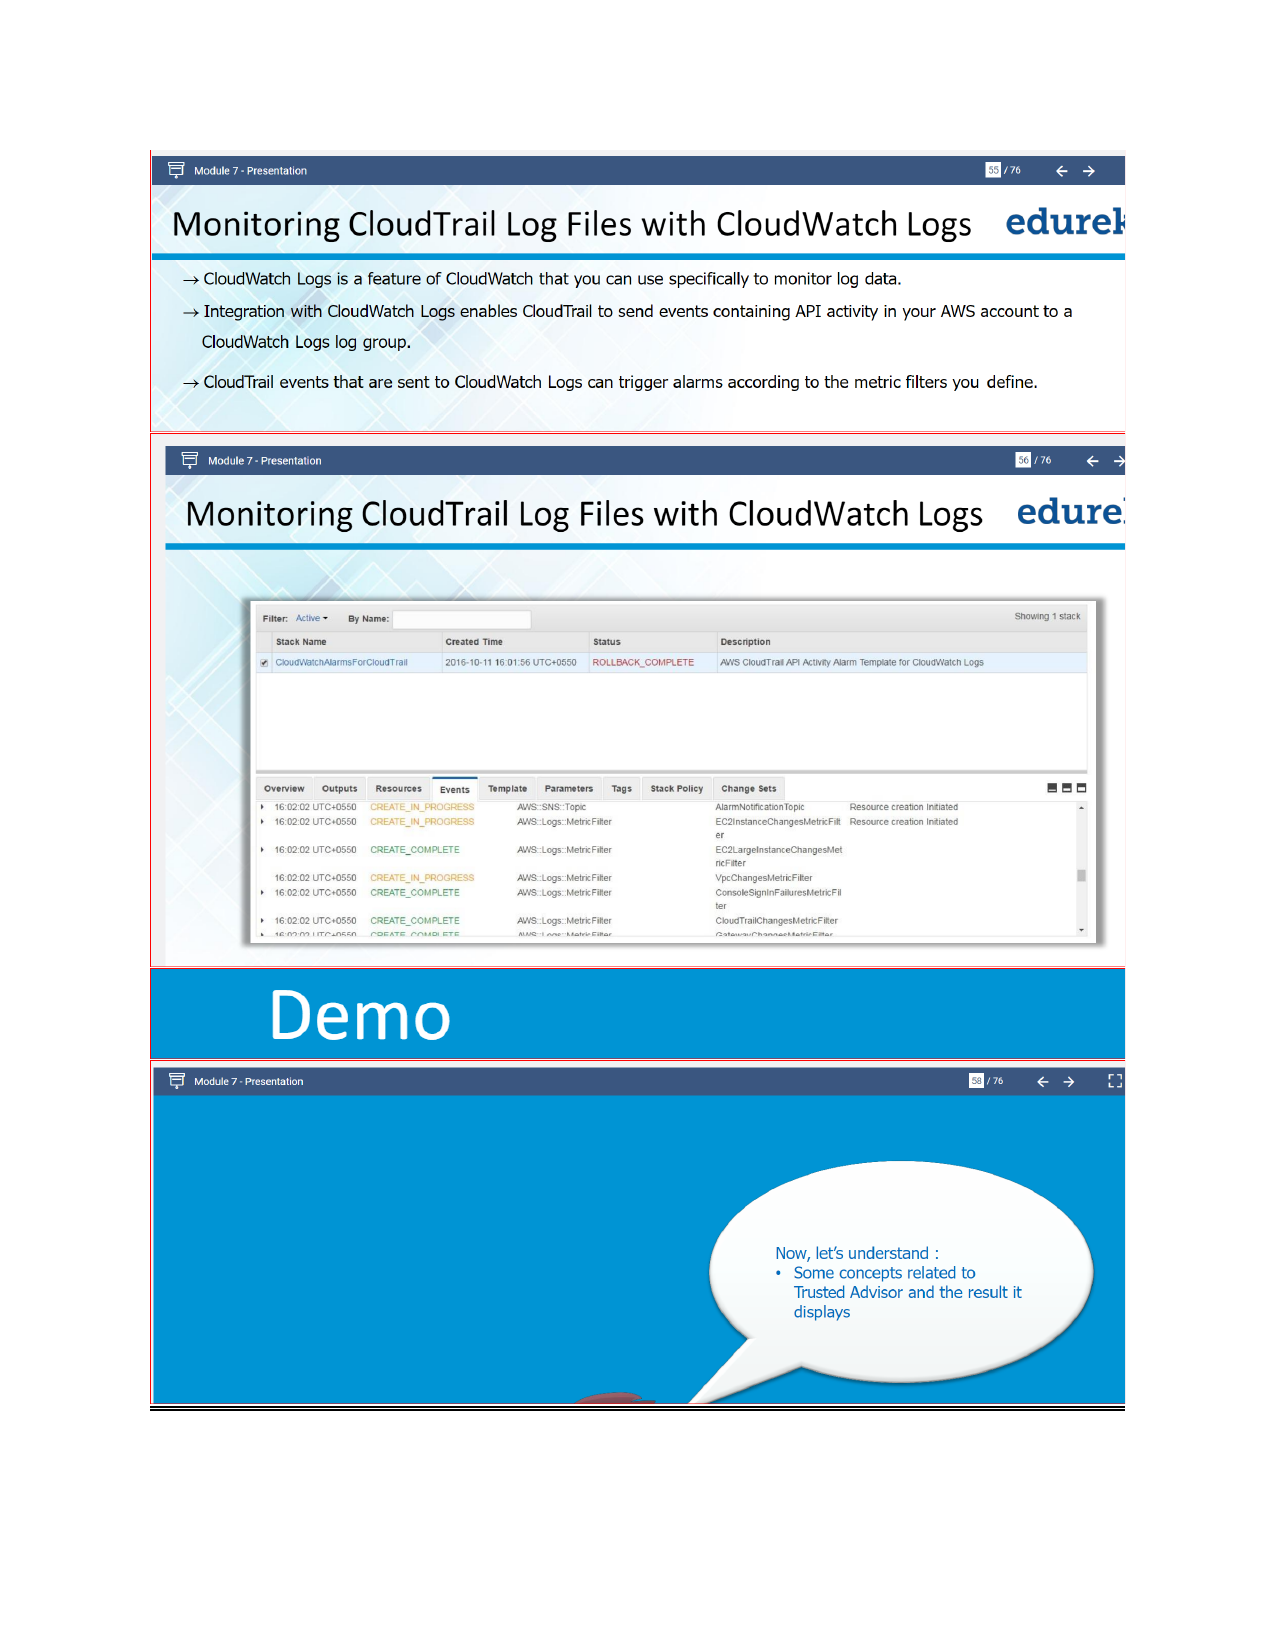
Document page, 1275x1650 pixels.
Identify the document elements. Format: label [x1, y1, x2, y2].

picture [358, 1003, 407, 1039]
picture [150, 150, 1125, 432]
picture [150, 433, 1125, 967]
picture [416, 1003, 449, 1039]
picture [273, 991, 309, 1038]
picture [689, 1162, 1093, 1404]
picture [150, 1060, 1125, 1404]
picture [318, 1003, 347, 1039]
picture [576, 1393, 654, 1404]
